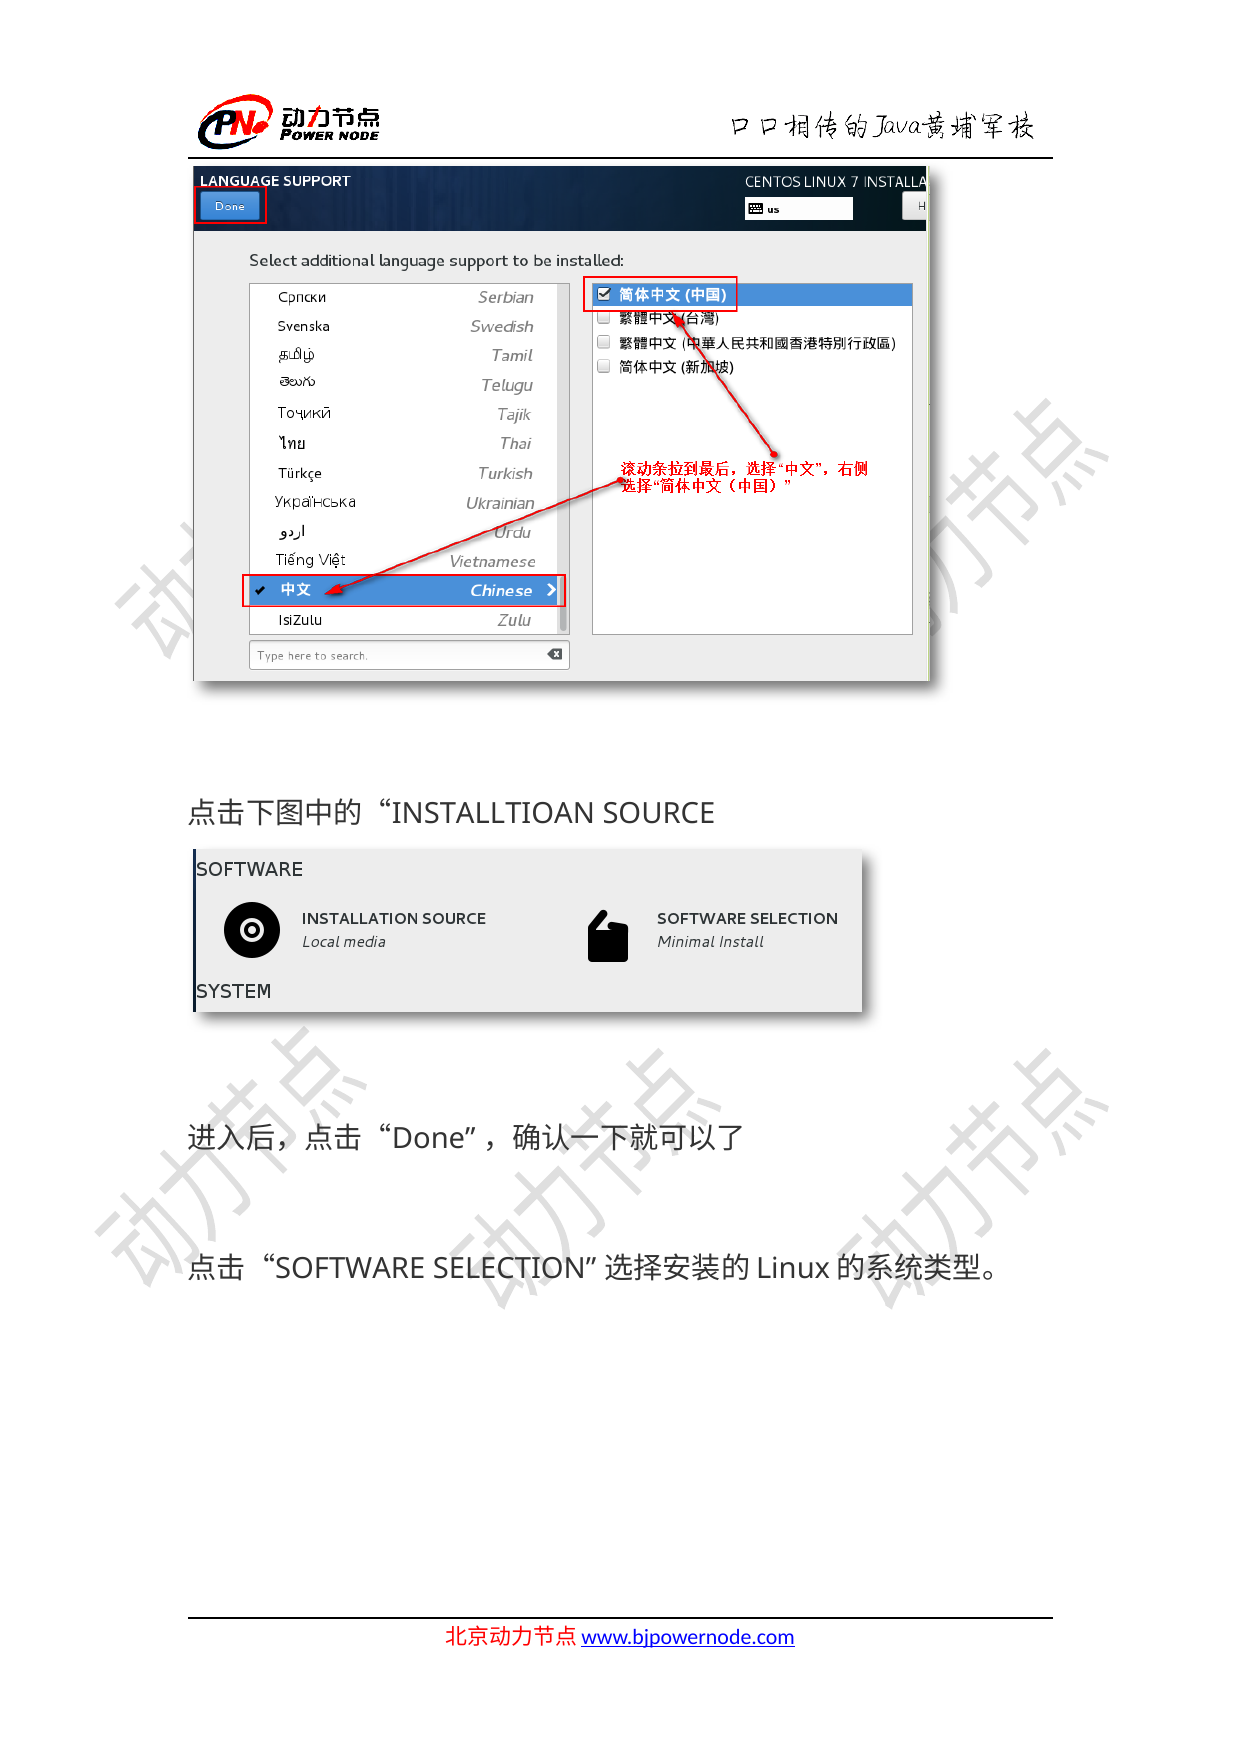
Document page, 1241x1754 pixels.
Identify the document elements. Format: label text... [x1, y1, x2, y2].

text 点击“SOFTWARE SELECTION” 选择安装的Linux的系统类型。 [187, 1233, 1053, 1298]
text 进入后，点击“Done” ，确认一下就可以了 [187, 1103, 1053, 1168]
picture [187, 88, 1053, 155]
picture [193, 849, 862, 1012]
text 点击下图中的“INSTALLTIOAN SOURCE [187, 778, 1053, 843]
picture [193, 166, 930, 681]
